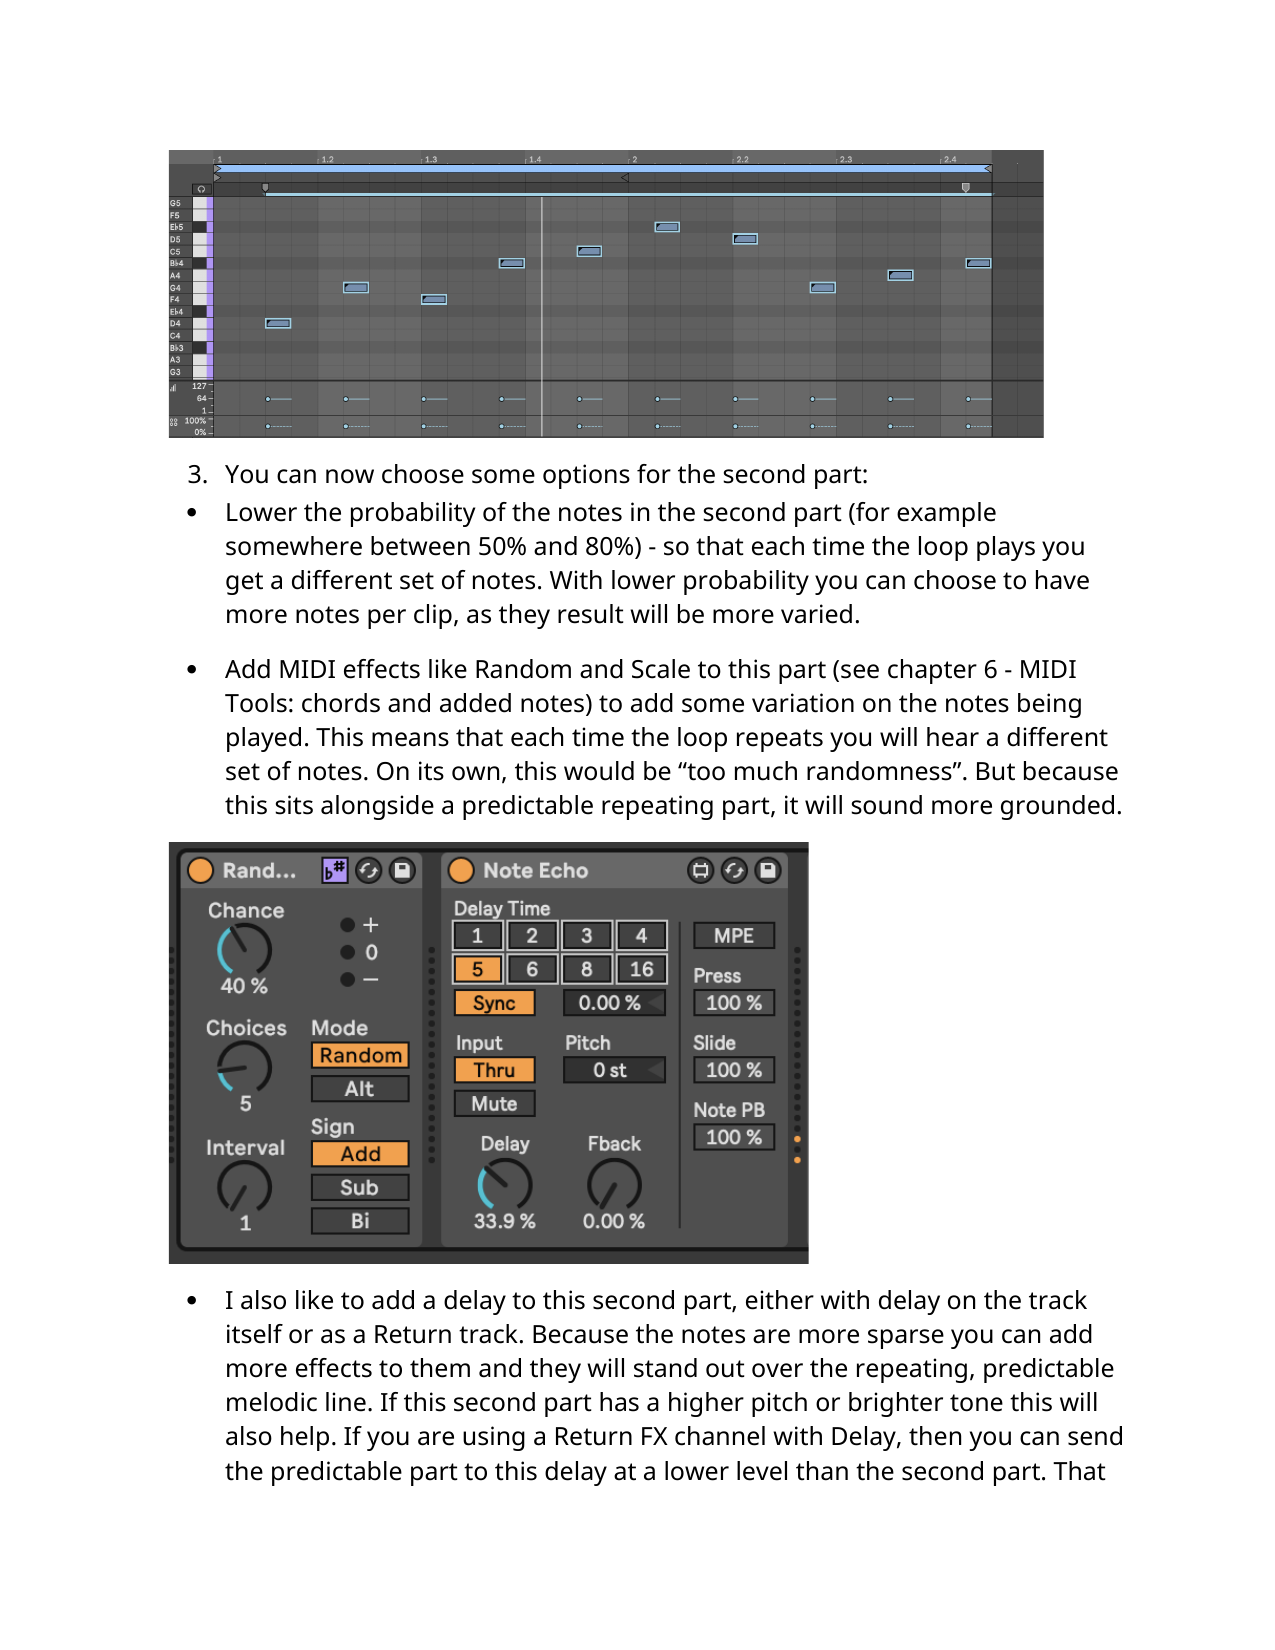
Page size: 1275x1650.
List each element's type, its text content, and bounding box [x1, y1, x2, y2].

list Add MIDI effects like Random and Scale to this part (see chapter 6 - MIDI Tools: chords and added notes) to add some variation on the notes being played. This means that each time the loop repeats you will hear a different set of notes. On its own, this would be “too much randomness”. But because this sits alongside a predictable repeating part, it will sound more grounded. [187, 651, 1125, 822]
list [187, 1283, 1125, 1487]
picture [168, 842, 809, 1264]
list You can now choose some options for the second part: [187, 456, 1125, 490]
picture [168, 150, 1044, 438]
list Lower the probability of the notes in the second part (for example somewhere between 50% and 80%) - so that each time the loop plays you get a different set of notes. With lower probability you can choose to have more notes per clip, as they result will be more varied. [187, 494, 1125, 630]
